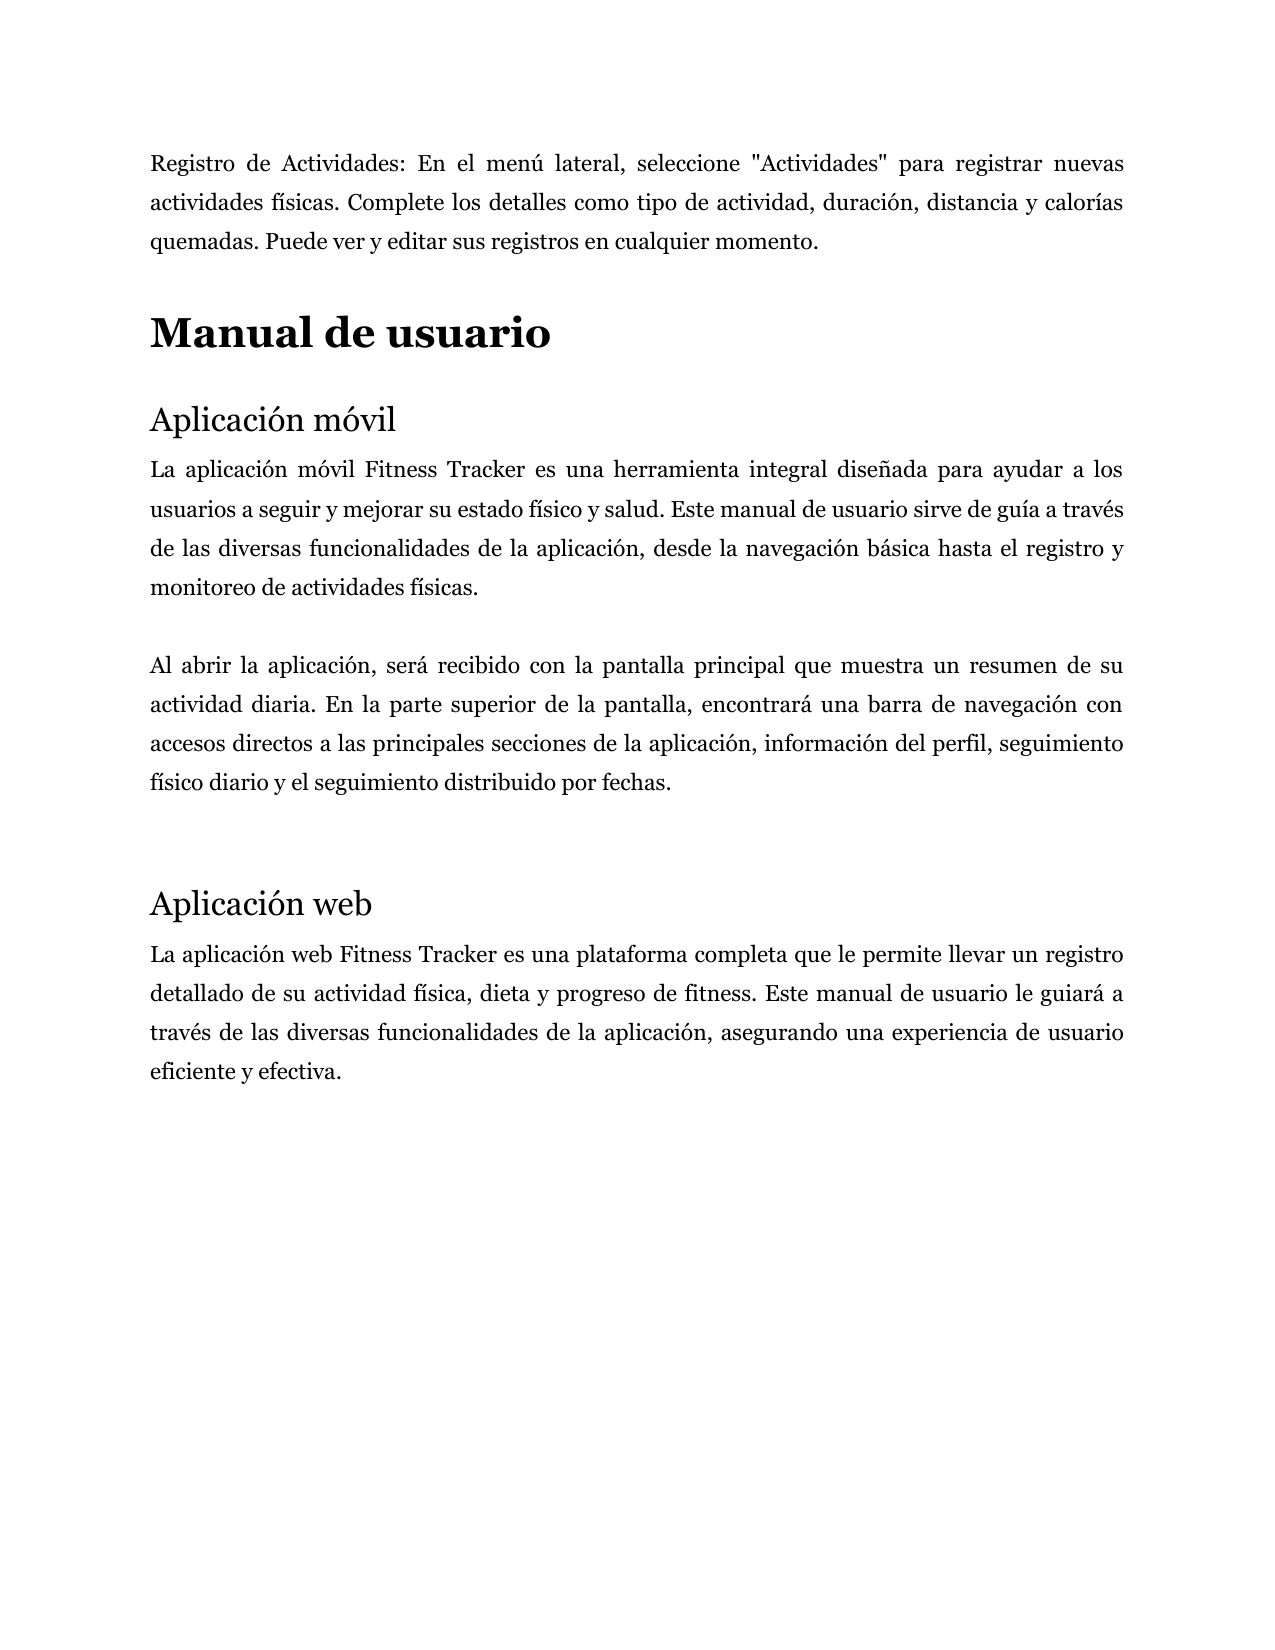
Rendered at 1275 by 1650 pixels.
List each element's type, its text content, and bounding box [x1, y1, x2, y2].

subtitle Manual de usuario [150, 309, 1125, 356]
subtitle Aplicación web [150, 885, 1125, 923]
text Al abrir la aplicación, será recibido con la pantalla principal que muestra un resumen de su actividad diaria. En la parte superior de la pantalla, encontrará una barra de navegación con accesos directos a las principales secciones de la aplicación, información del perfil, seguimiento físico diario y el seguimiento distribuido por fechas. [150, 652, 1125, 795]
text La aplicación web Fitness Tracker es una plataforma completa que le permite llevar un registro detallado de su actividad física, dieta y progreso de fitness. Este manual de usuario le guiará a través de las diversas funcionalidades de la aplicación, asegurando una experiencia de usuario eficiente y efectiva. [150, 941, 1125, 1084]
text La aplicación móvil Fitness Tracker es una herramienta integral diseñada para ayudar a los usuarios a seguir y mejorar su estado físico y salud. Este manual de usuario sirve de guía a través de las diversas funcionalidades de la aplicación, desde la navegación básica hasta el registro y monitoreo de actividades físicas. [150, 457, 1125, 600]
subtitle Aplicación móvil [150, 401, 1125, 439]
text Registro de Actividades: En el menú lateral, seleccione "Actividades" para registrar nuevas actividades físicas. Complete los detalles como tipo de actividad, duración, distancia y calorías quemadas. Puede ver y editar sus registros en cualquier momento. [150, 150, 1125, 254]
